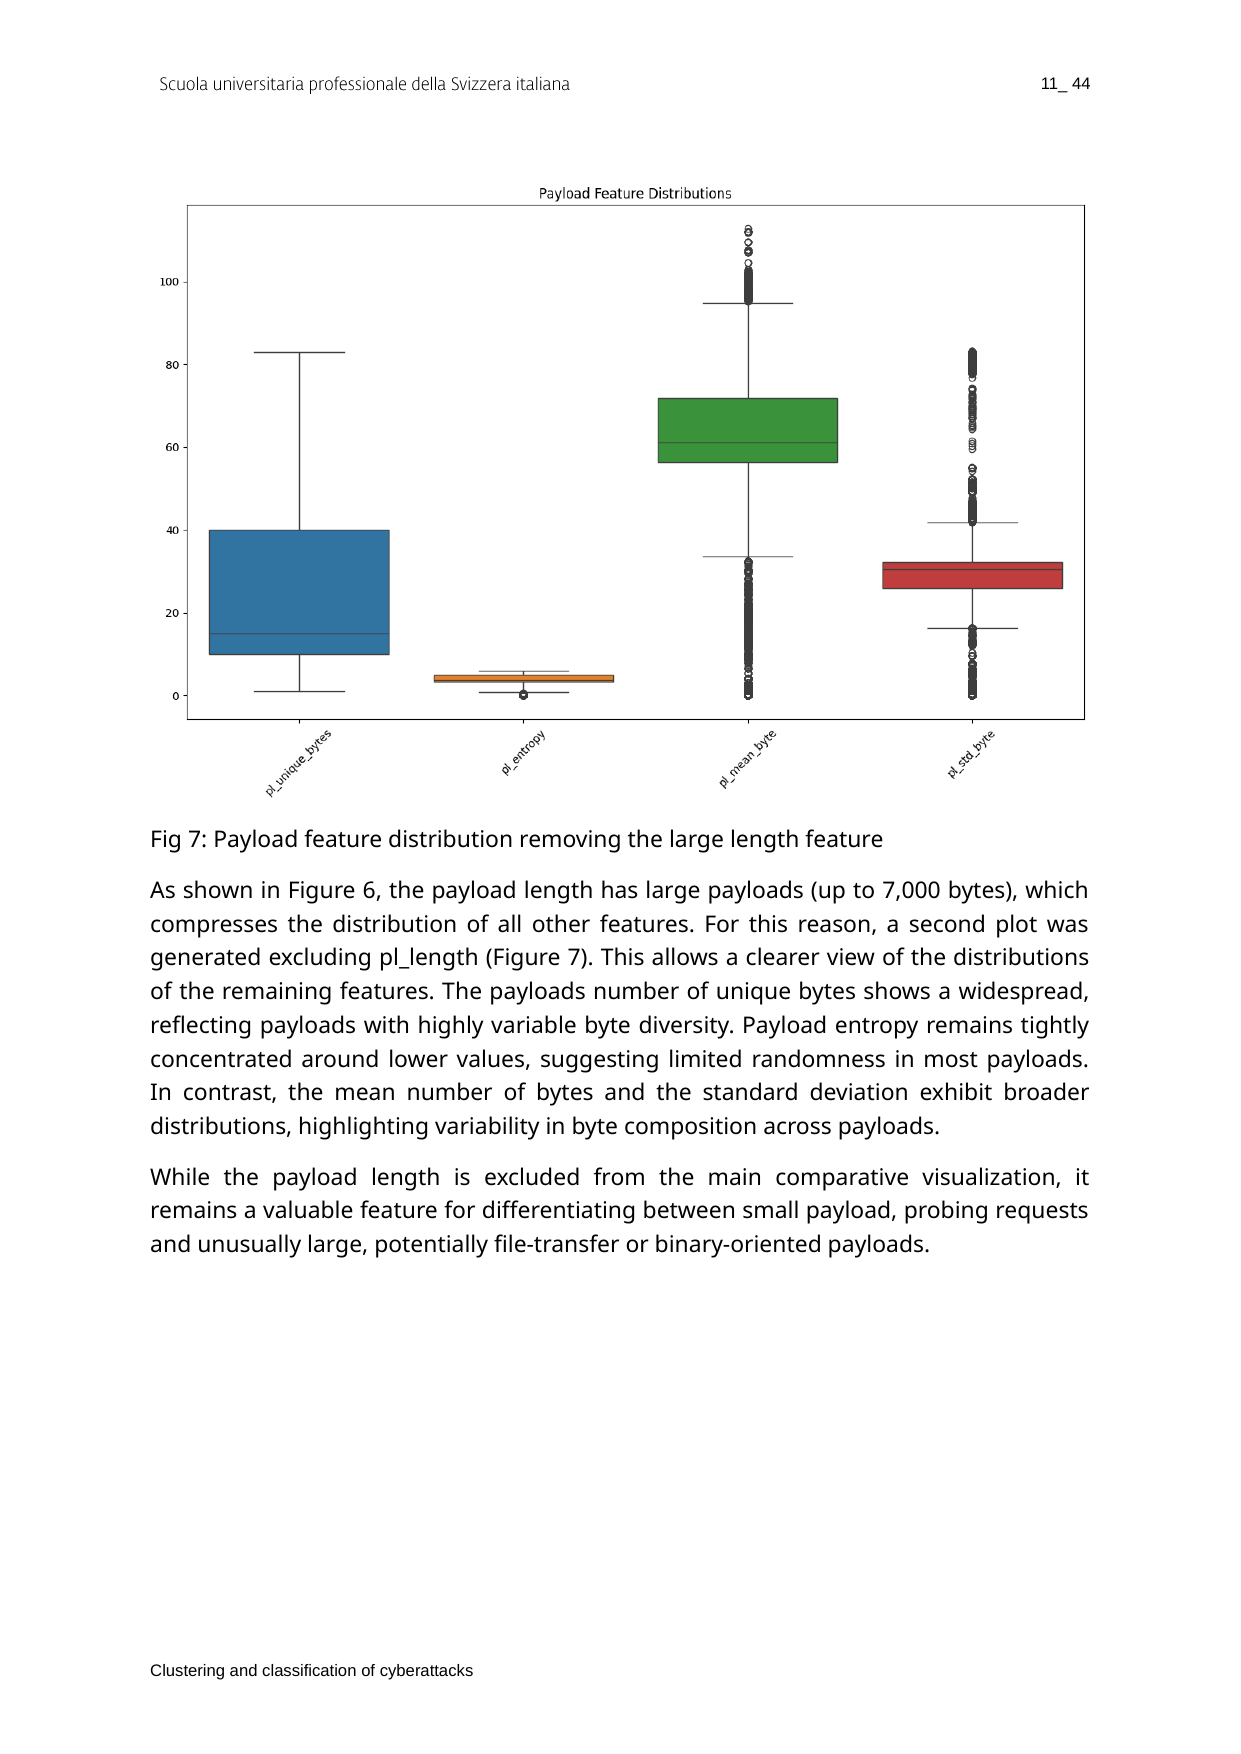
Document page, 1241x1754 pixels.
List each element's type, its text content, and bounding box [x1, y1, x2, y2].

text While the payload length is excluded from the main comparative visualization, it remains a valuable feature for differentiating between small payload, probing requests and unusually large, potentially file-transfer or binary-oriented payloads. [150, 1161, 1090, 1259]
text As shown in Figure 6, the payload length has large payloads (up to 7,000 bytes), which compresses the distribution of all other features. For this reason, a second plot was generated excluding pl_length (Figure 7). This allows a clearer view of the distributions of the remaining features. The payloads number of unique bytes shows a widespread, reflecting payloads with highly variable byte diversity. Payload entropy remains tightly concentrated around lower values, suggesting limited randomness in most payloads. In contrast, the mean number of bytes and the standard deviation exhibit broader distributions, highlighting variability in byte composition across payloads. [150, 874, 1090, 1141]
picture [150, 179, 1091, 805]
text Fig 7: Payload feature distribution removing the large length feature [150, 823, 1090, 855]
picture [152, 70, 586, 98]
